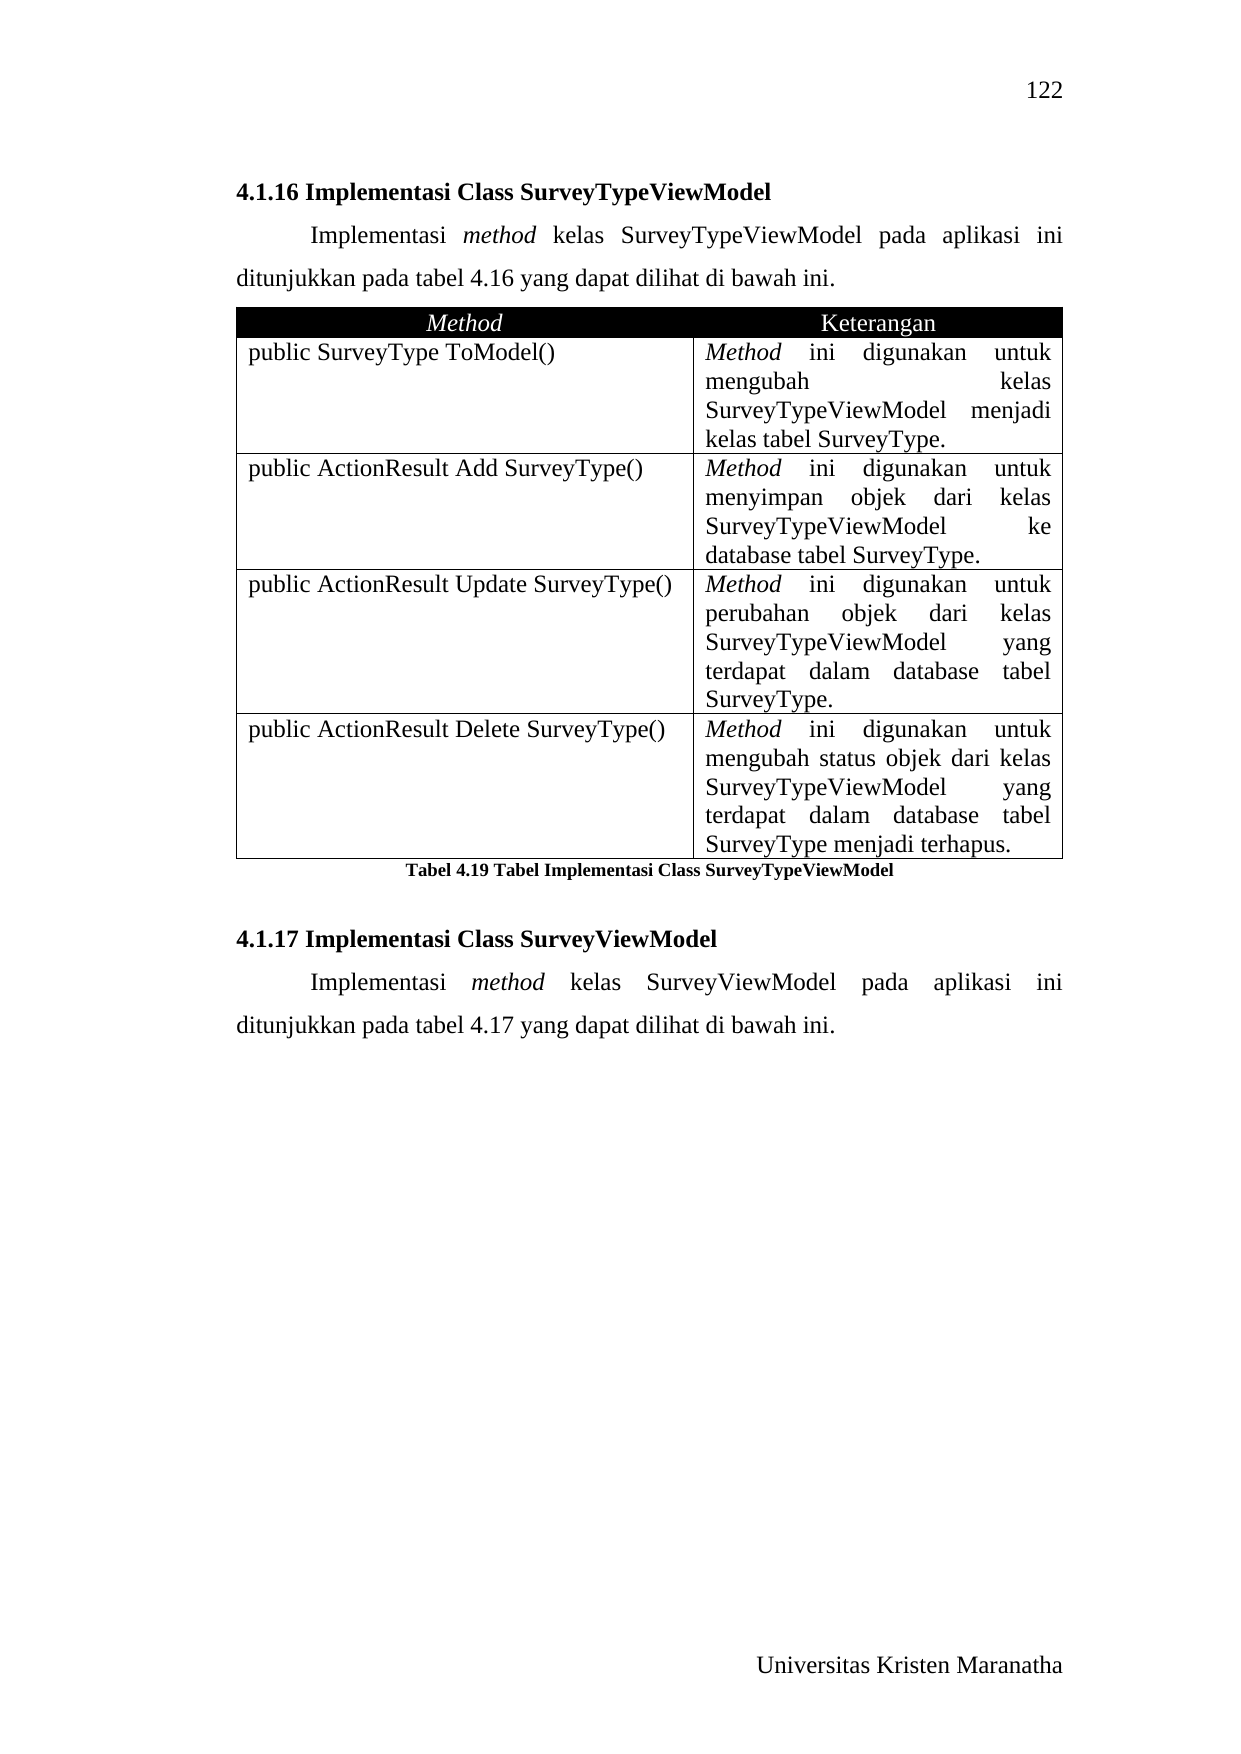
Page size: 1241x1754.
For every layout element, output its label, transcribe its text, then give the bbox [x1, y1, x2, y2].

table_cell public SurveyType ToModel() [237, 338, 693, 452]
table_header Keterangan [694, 308, 1062, 336]
table_cell public ActionResult Add SurveyType() [237, 454, 693, 568]
text Implementasi method kelas SurveyViewModel pada aplikasi ini ditunjukkan pada tabel 4.17 yang dapat dilihat di bawah ini. [236, 967, 1063, 1039]
table_cell Method ini digunakan untuk perubahan objek dari kelas SurveyTypeViewModel yang terdapat dalam database tabel SurveyType. [694, 570, 1062, 713]
subtitle Implementasi Class SurveyViewModel [236, 924, 1063, 952]
table_cell Method ini digunakan untuk menyimpan objek dari kelas SurveyTypeViewModel ke database tabel SurveyType. [694, 454, 1062, 568]
text Implementasi method kelas SurveyTypeViewModel pada aplikasi ini ditunjukkan pada tabel 4.16 yang dapat dilihat di bawah ini. [236, 220, 1063, 292]
table_cell public ActionResult Update SurveyType() [237, 570, 693, 713]
table_cell Method ini digunakan untuk mengubah status objek dari kelas SurveyTypeViewModel yang terdapat dalam database tabel SurveyType menjadi terhapus. [694, 714, 1062, 858]
table_header Method [237, 308, 693, 336]
table_cell public ActionResult Delete SurveyType() [237, 714, 693, 858]
table_cell Method ini digunakan untuk mengubah kelas SurveyTypeViewModel menjadi kelas tabel SurveyType. [694, 338, 1062, 452]
subtitle Implementasi Class SurveyTypeViewModel [236, 177, 1063, 206]
